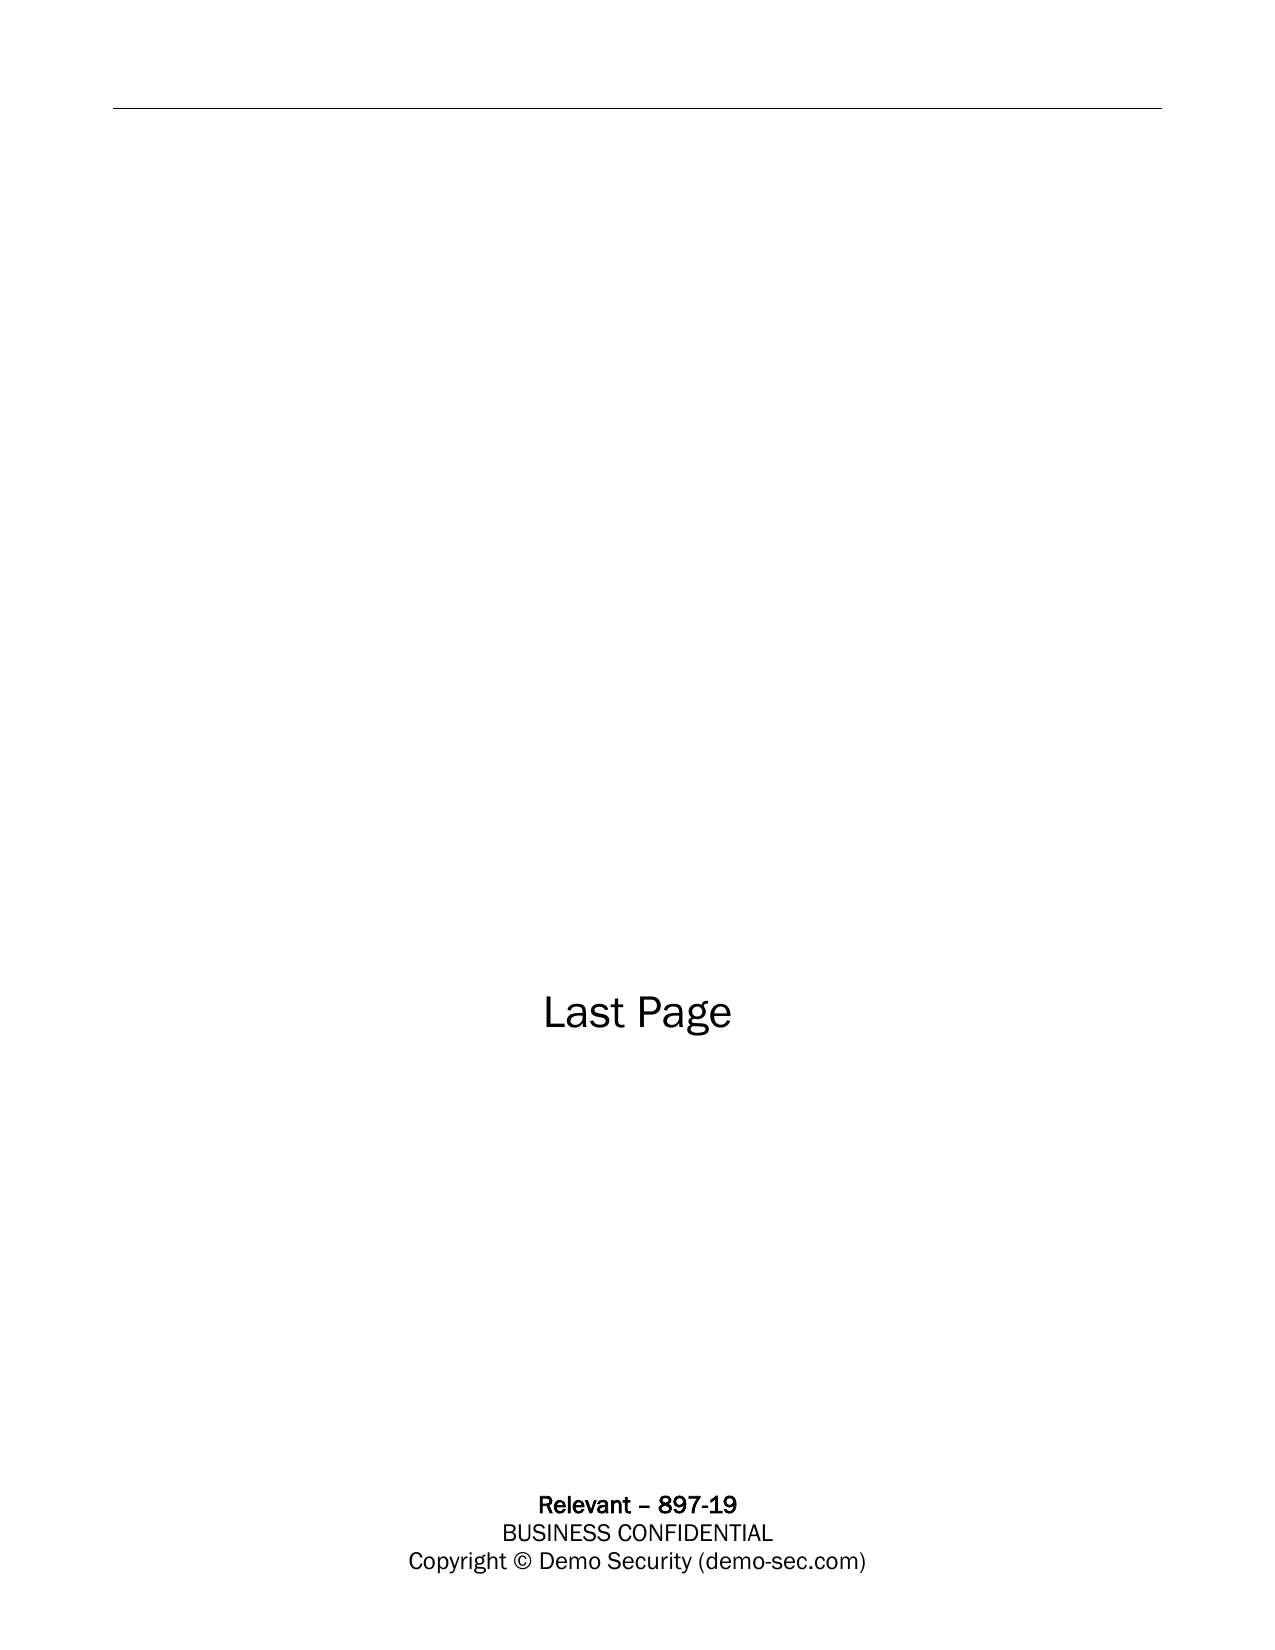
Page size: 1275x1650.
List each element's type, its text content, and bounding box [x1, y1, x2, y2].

text Last Page [112, 986, 1162, 1038]
